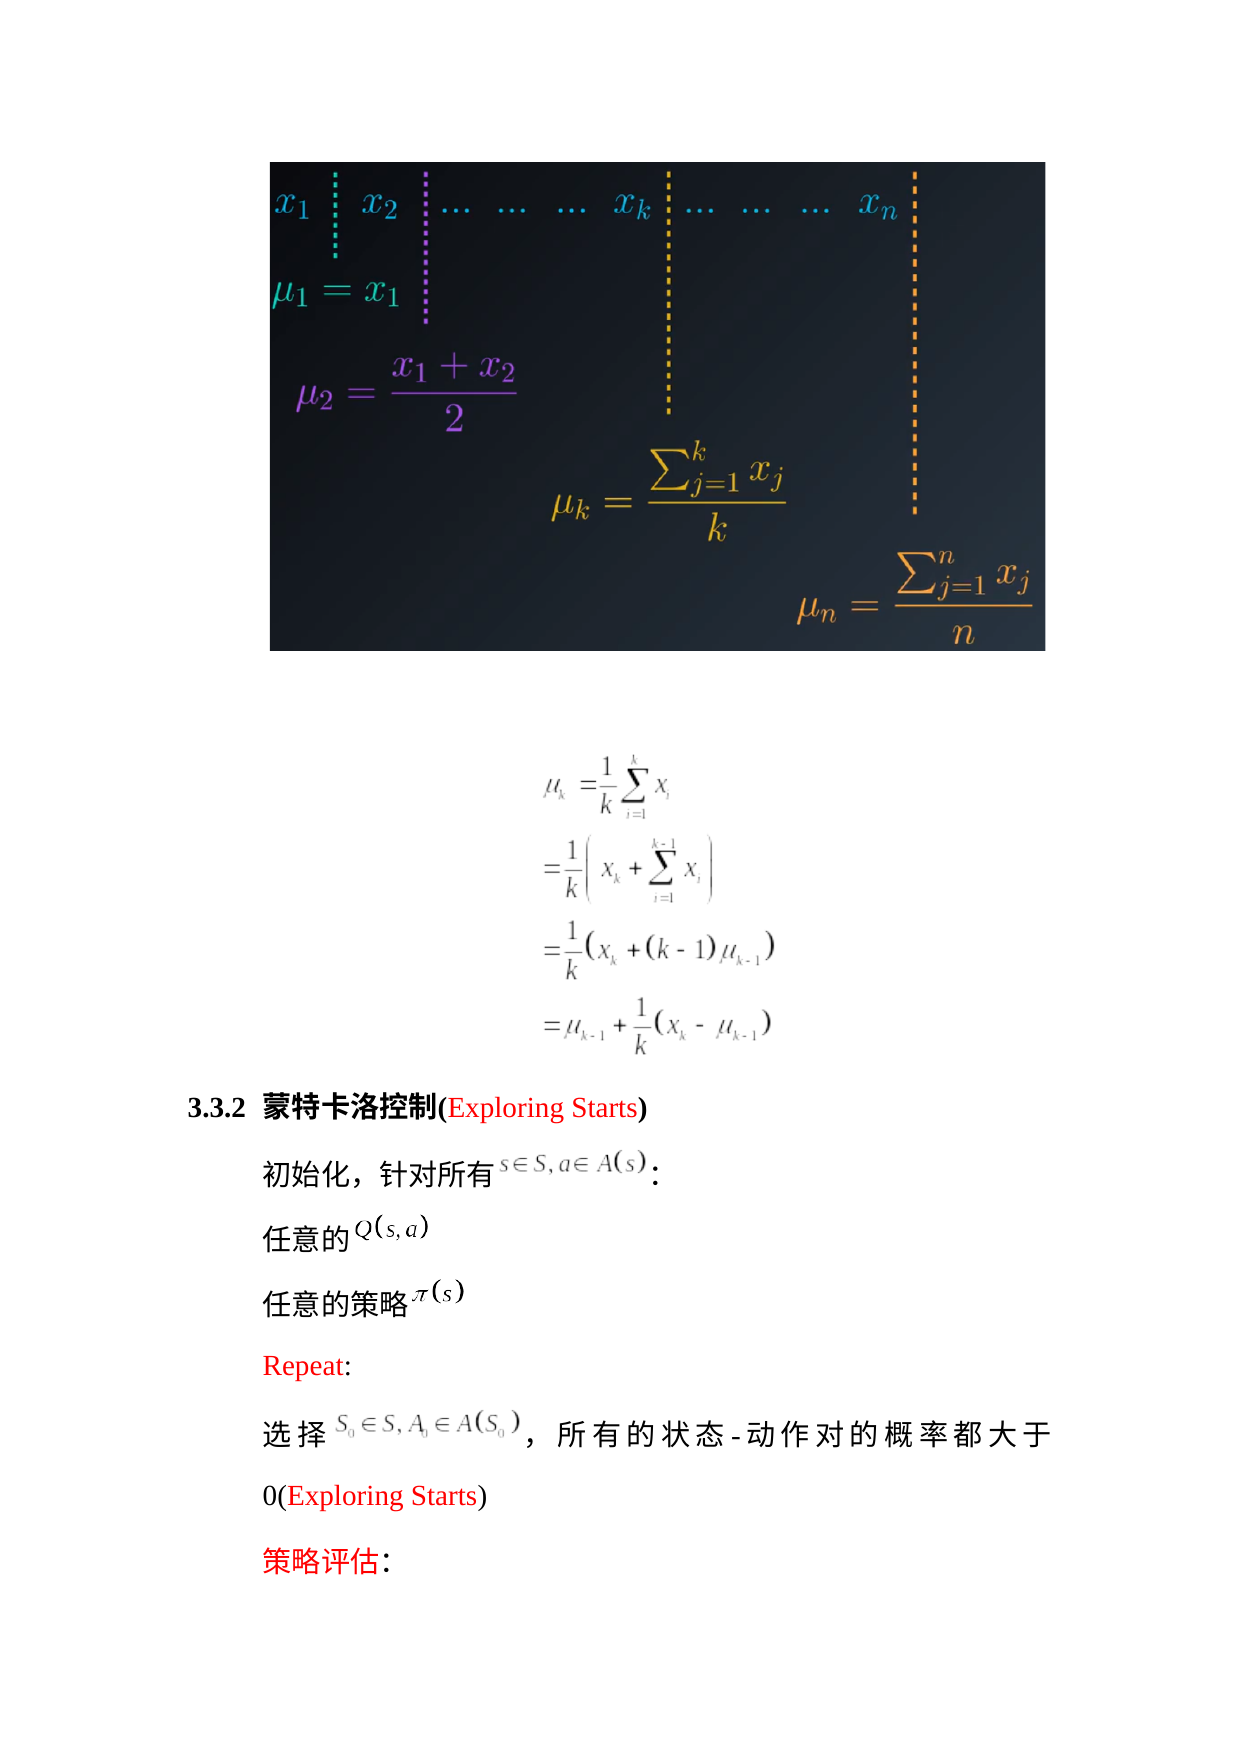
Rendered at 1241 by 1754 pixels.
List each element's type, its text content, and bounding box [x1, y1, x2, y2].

picture [269, 162, 1046, 651]
list 选择，所有的状态-动作对的概率都大于0(Exploring Starts) [262, 1397, 1053, 1527]
list 任意的策略 [262, 1267, 1053, 1332]
list Repeat: [262, 1332, 1053, 1397]
list 策略评估： [262, 1527, 1053, 1592]
list 蒙特卡洛控制(Exploring Starts) [187, 1072, 1053, 1137]
list 任意的 [262, 1202, 1053, 1267]
list 初始化，针对所有： [262, 1137, 1053, 1202]
